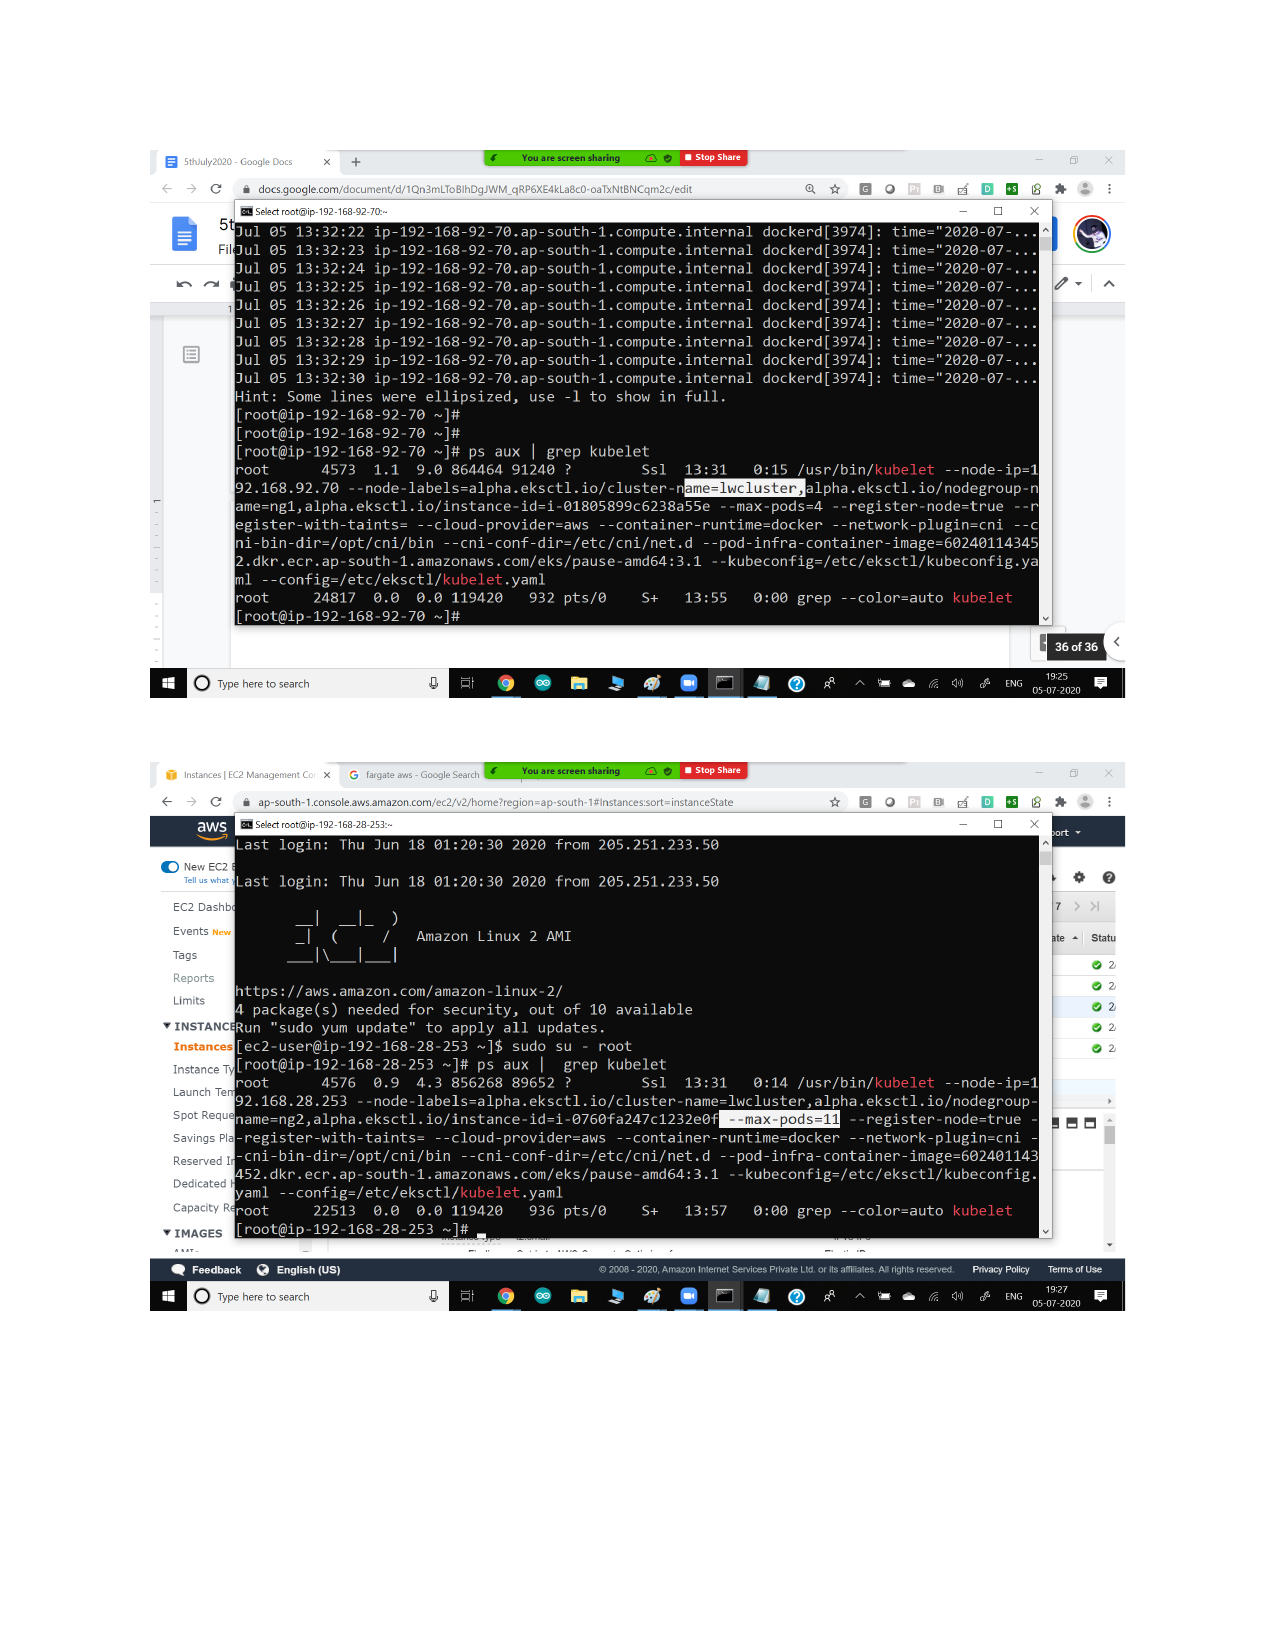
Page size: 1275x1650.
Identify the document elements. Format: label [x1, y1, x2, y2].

picture [150, 150, 1125, 698]
picture [150, 762, 1125, 1311]
